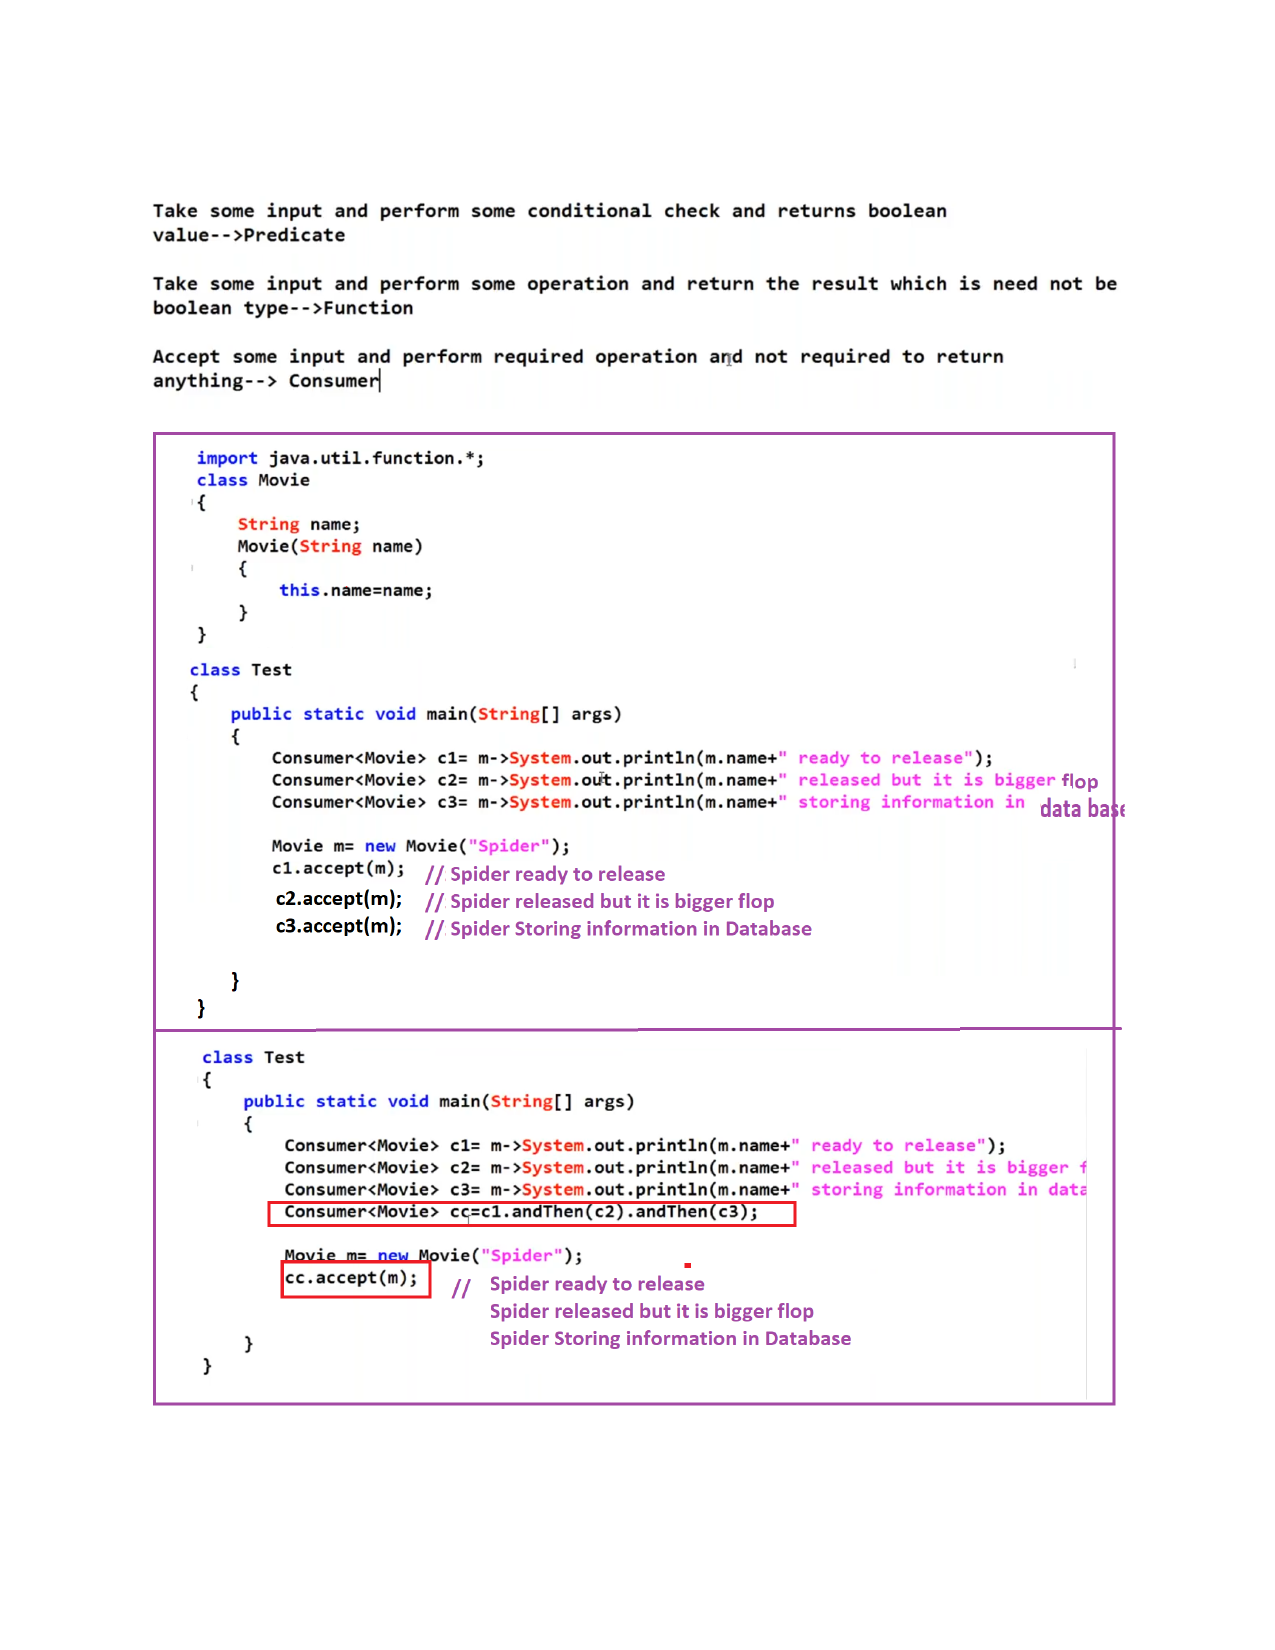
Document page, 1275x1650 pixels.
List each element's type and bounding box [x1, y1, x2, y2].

picture [150, 196, 1125, 409]
picture [150, 427, 1125, 1413]
